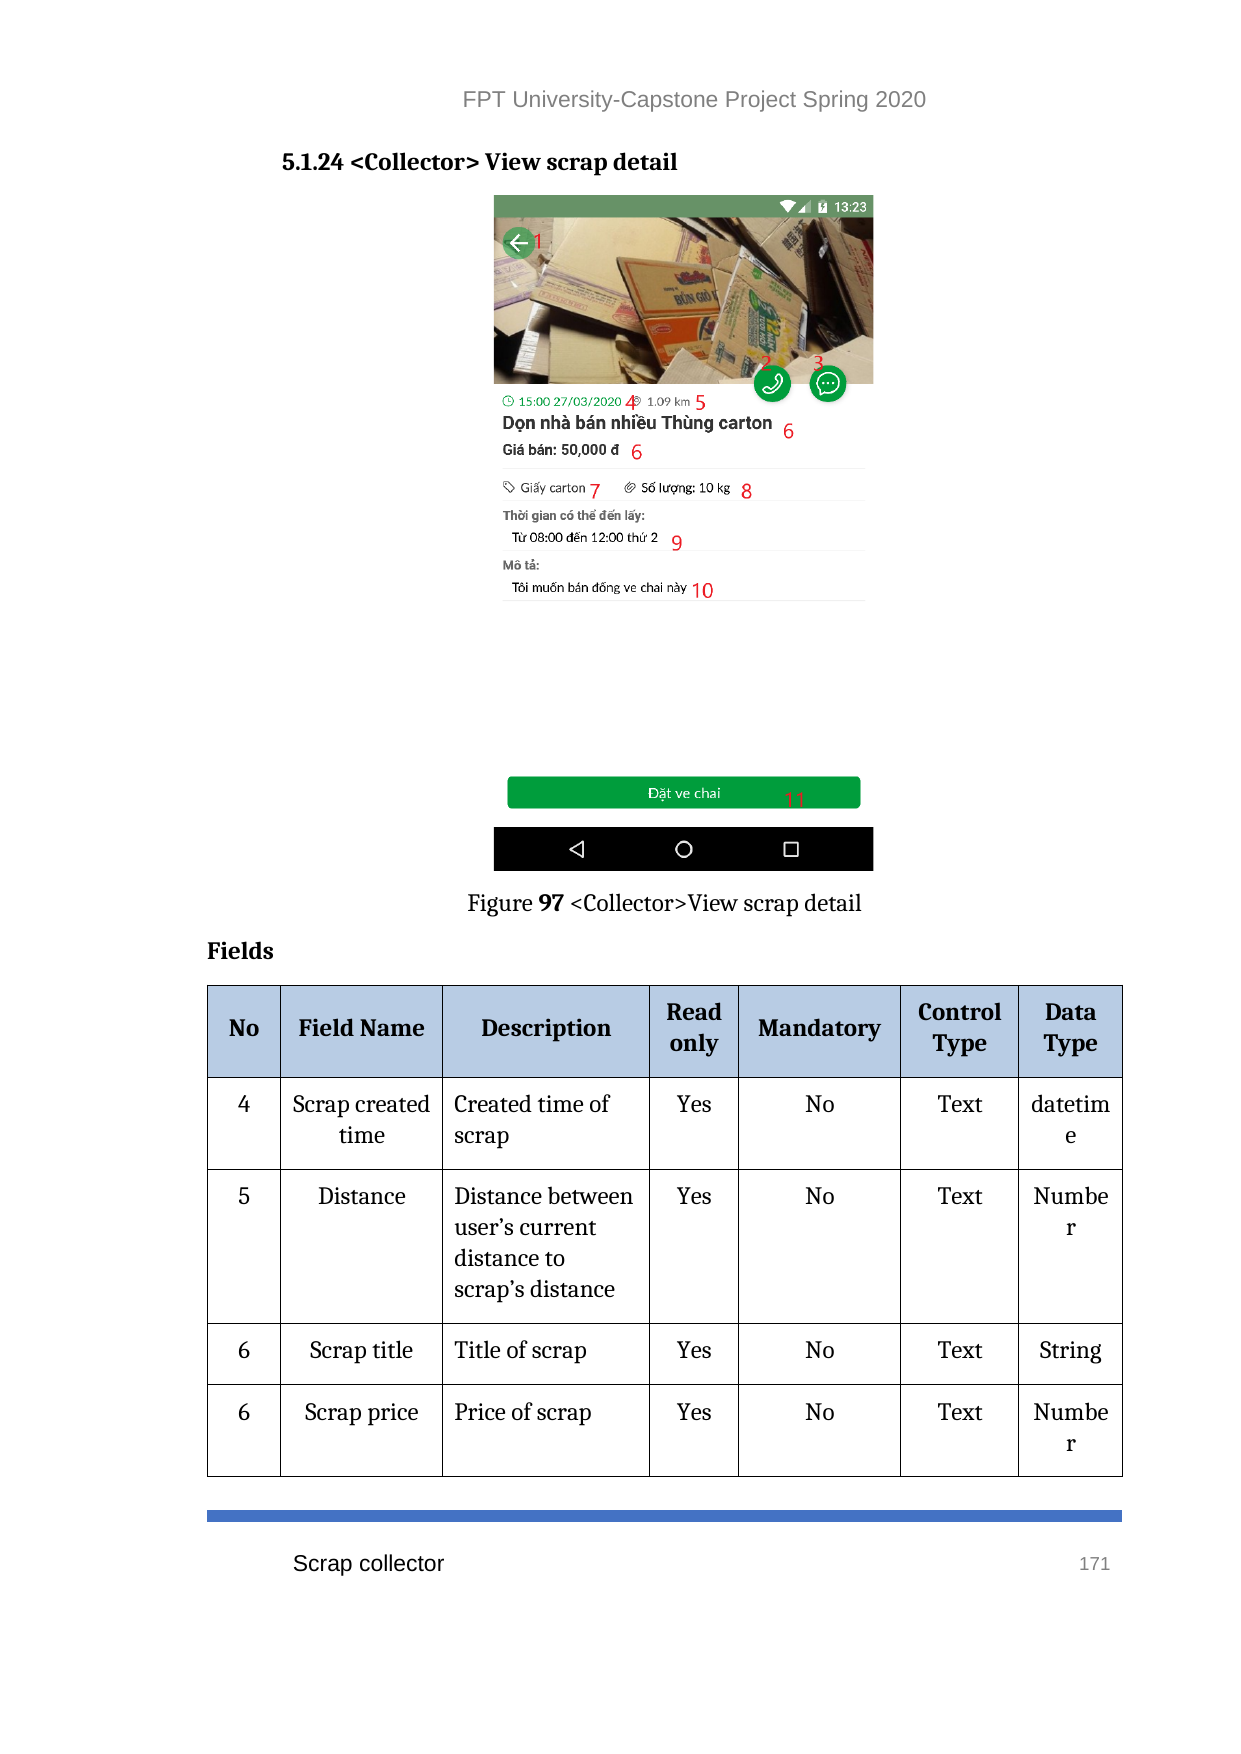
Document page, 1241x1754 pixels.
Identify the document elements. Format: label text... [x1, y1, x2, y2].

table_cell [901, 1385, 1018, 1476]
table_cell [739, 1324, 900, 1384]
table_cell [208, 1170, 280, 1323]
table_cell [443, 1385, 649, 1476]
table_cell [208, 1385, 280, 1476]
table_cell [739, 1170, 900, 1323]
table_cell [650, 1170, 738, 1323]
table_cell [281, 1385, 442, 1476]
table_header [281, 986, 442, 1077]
text Fields [207, 937, 1122, 966]
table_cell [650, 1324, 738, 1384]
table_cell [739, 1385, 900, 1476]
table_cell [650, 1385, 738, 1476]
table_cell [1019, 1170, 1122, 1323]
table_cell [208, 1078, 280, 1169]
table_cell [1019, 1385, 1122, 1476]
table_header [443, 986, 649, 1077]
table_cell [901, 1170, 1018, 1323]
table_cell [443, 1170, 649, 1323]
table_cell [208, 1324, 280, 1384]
picture [493, 195, 874, 871]
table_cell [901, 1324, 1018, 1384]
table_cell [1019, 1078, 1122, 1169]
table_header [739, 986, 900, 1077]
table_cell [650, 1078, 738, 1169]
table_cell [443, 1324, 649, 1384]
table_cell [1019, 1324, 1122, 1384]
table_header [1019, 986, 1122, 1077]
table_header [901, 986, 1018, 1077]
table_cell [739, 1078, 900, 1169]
subtitle 5.1.24 <Collector> View scrap detail [282, 148, 1122, 176]
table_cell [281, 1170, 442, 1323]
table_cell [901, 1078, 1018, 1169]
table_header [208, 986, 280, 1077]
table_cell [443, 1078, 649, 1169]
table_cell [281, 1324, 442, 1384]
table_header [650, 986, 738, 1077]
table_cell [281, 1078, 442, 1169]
